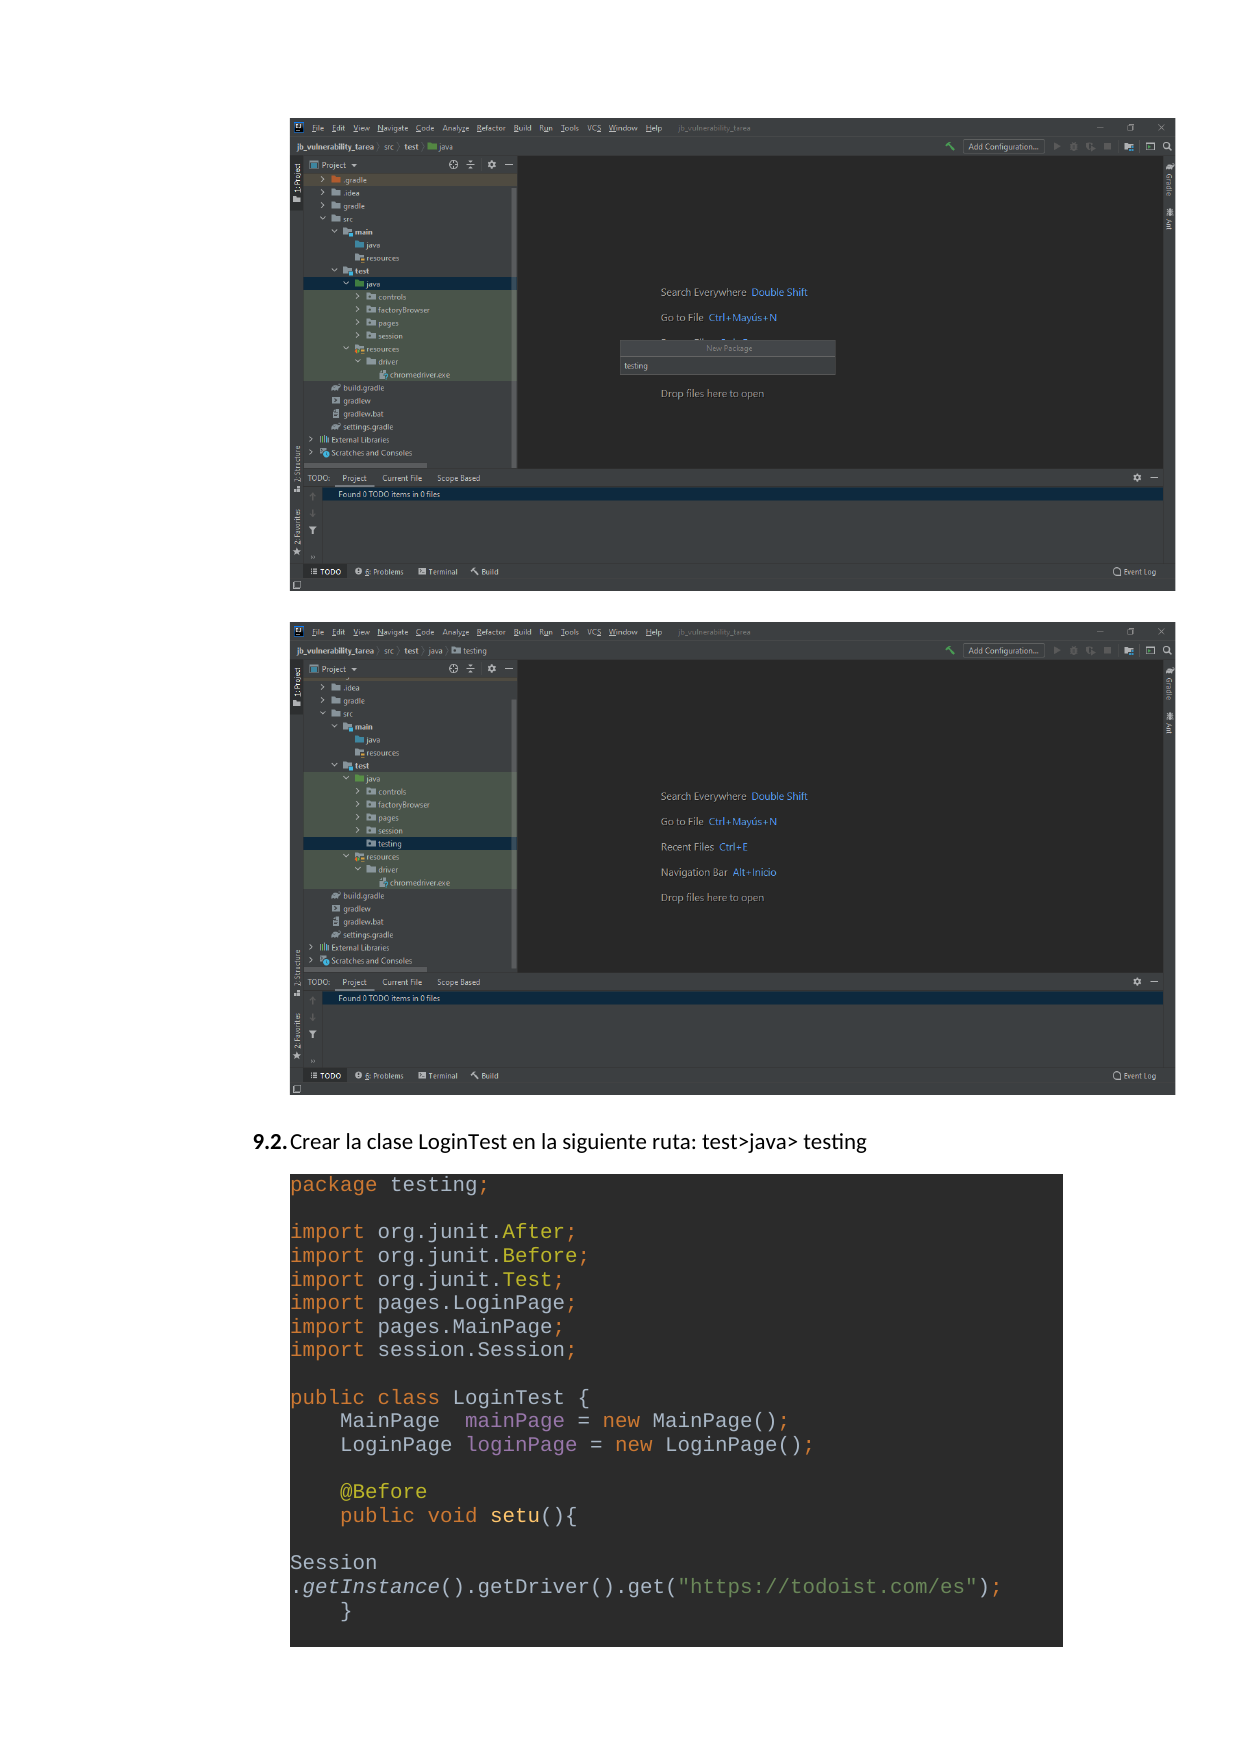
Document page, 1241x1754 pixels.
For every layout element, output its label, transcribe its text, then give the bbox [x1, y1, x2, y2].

text package testing; import org.junit.After; import org.junit.Before; import org.junit.Test; import pages.LoginPage; import pages.MainPage; import session.Session; public class LoginTest { MainPage mainPage = new MainPage(); LoginPage loginPage = new LoginPage(); @Before public void setu(){ Session.getInstance().getDriver().get("https://todoist.com/es"); } [290, 1174, 1063, 1647]
list Crear la clase LoginTest en la siguiente ruta: test>java> testing [252, 1127, 1063, 1155]
picture [289, 118, 1176, 591]
picture [289, 622, 1176, 1095]
